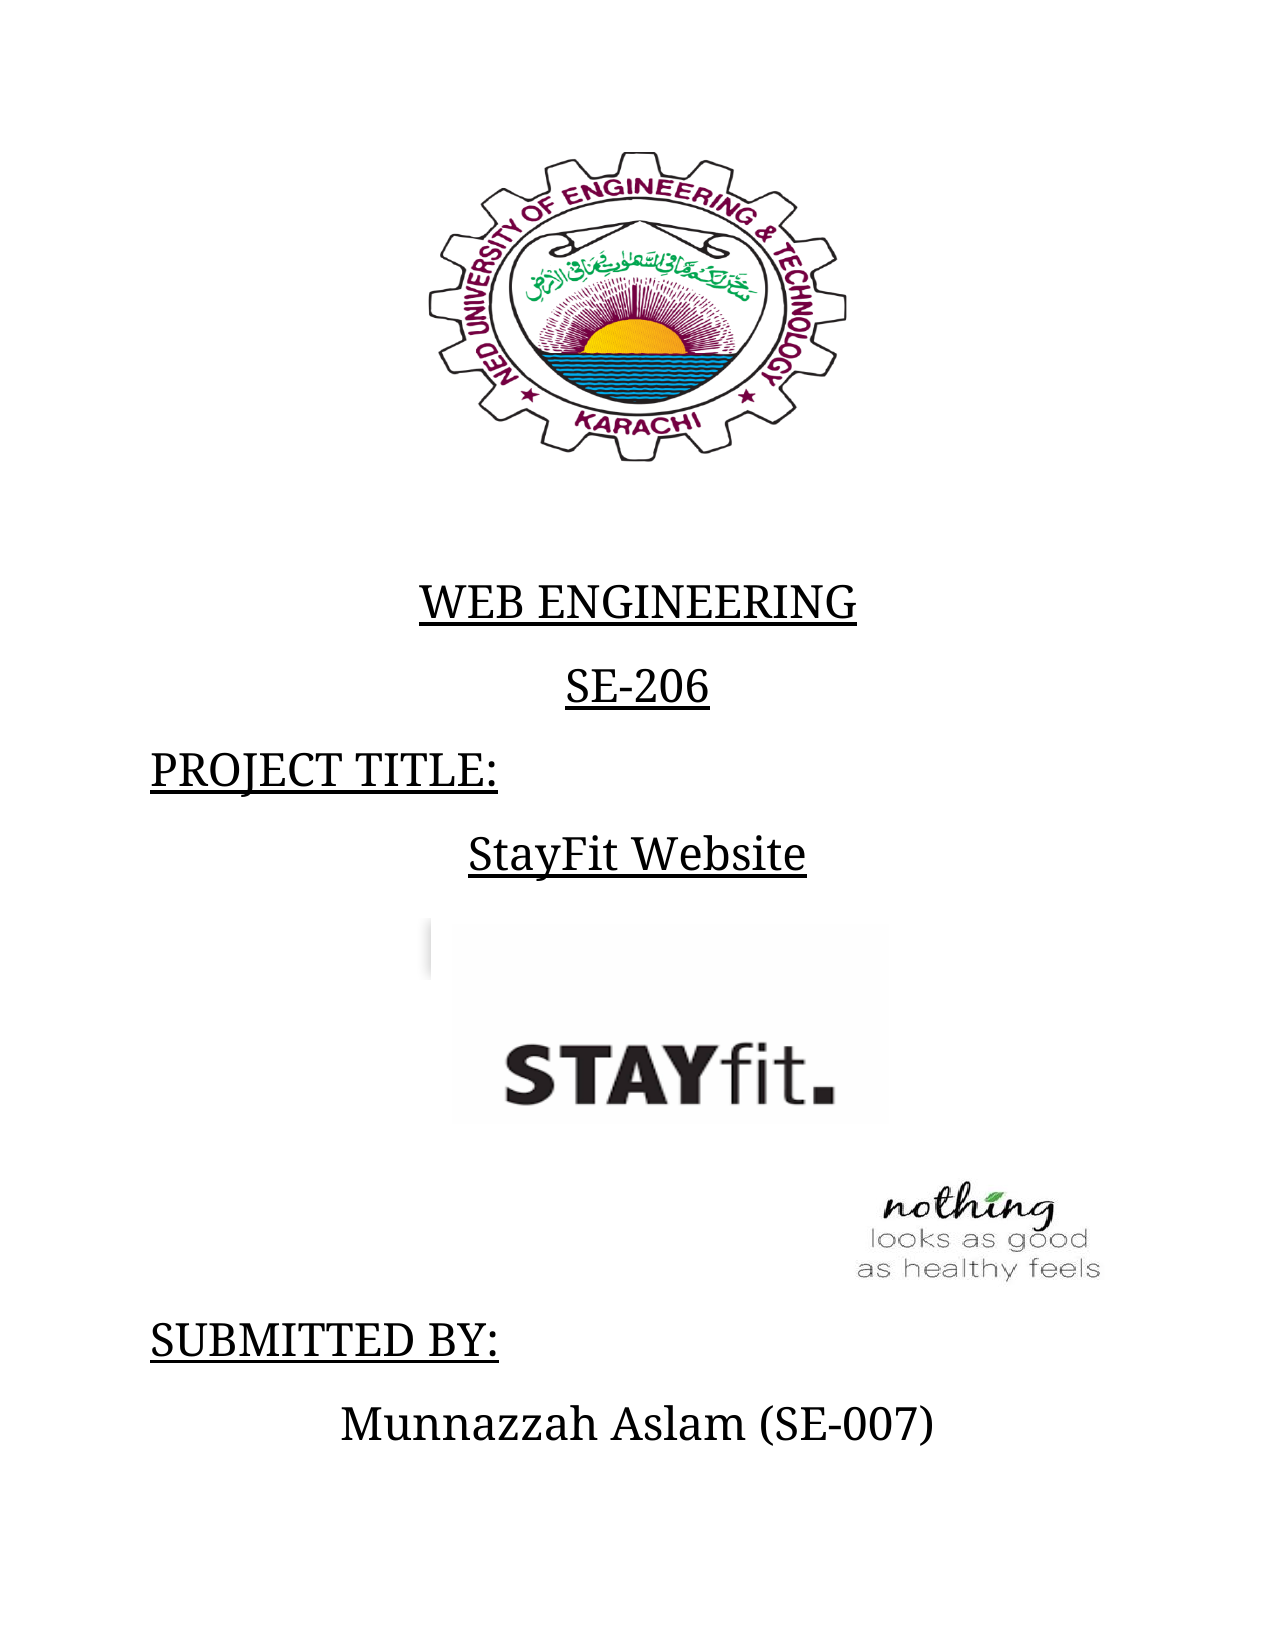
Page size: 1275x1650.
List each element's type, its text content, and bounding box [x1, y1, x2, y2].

picture [452, 924, 889, 1124]
text WEB ENGINEERING [150, 570, 1125, 632]
picture [825, 1171, 1125, 1289]
text SE-206 [150, 654, 1125, 716]
text SUBMITTED BY: [150, 1307, 1125, 1369]
text StayFit Website [150, 822, 1125, 884]
picture [428, 152, 847, 462]
text PROJECT TITLE: [150, 738, 1125, 800]
text Munnazzah Aslam (SE-007) [150, 1391, 1125, 1453]
